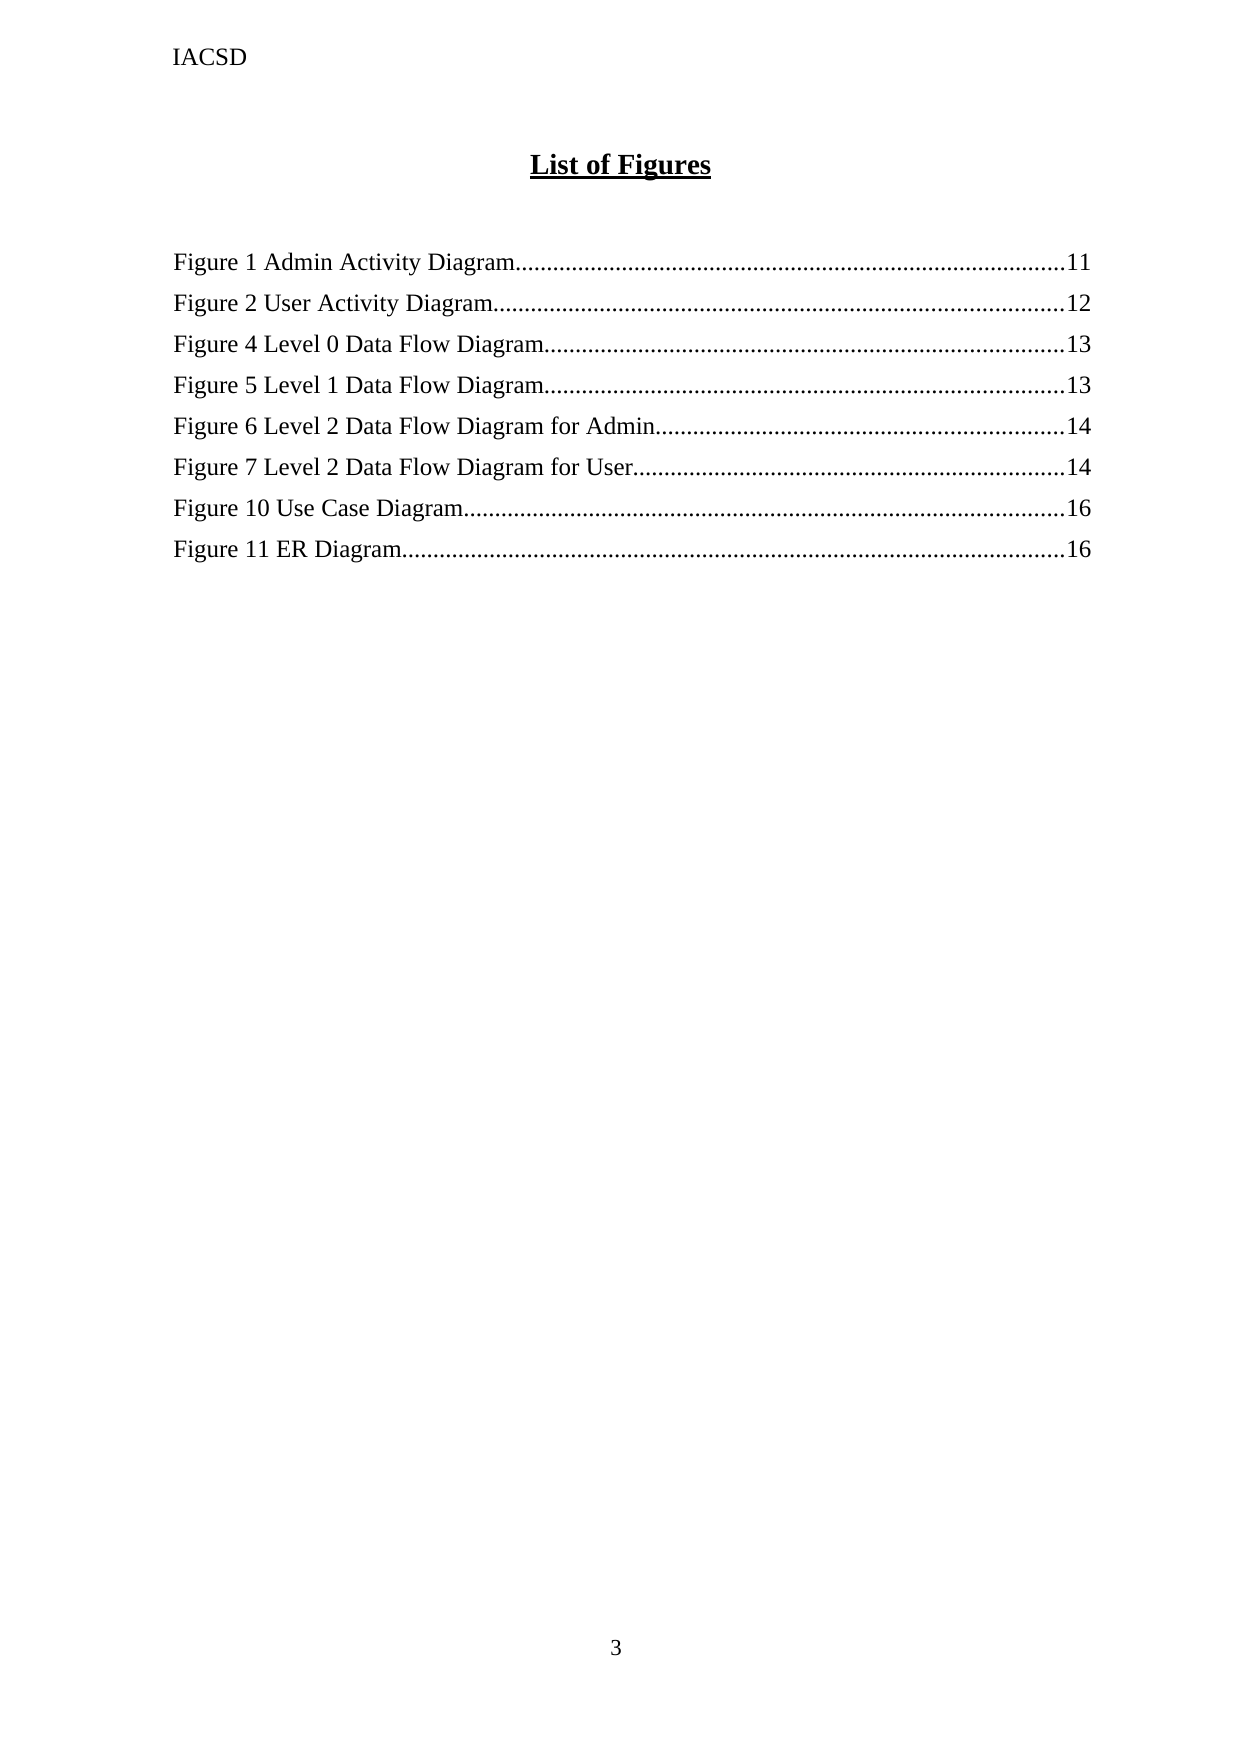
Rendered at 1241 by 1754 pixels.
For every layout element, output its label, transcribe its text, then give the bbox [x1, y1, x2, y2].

text Figure 7 Level 2 Data Flow Diagram for User 14 [173, 452, 1184, 481]
text Figure 5 Level 1 Data Flow Diagram 13 [173, 370, 1184, 399]
text Figure 1 Admin Activity Diagram 11 [173, 247, 1184, 276]
text Figure 10 Use Case Diagram 16 [173, 493, 1184, 522]
text Figure 6 Level 2 Data Flow Diagram for Admin 14 [173, 411, 1184, 440]
text Figure 2 User Activity Diagram 12 [173, 288, 1184, 317]
text Figure 11 ER Diagram 16 [173, 534, 1184, 563]
text Figure 4 Level 0 Data Flow Diagram 13 [173, 329, 1184, 358]
text List of Figures [376, 147, 865, 180]
